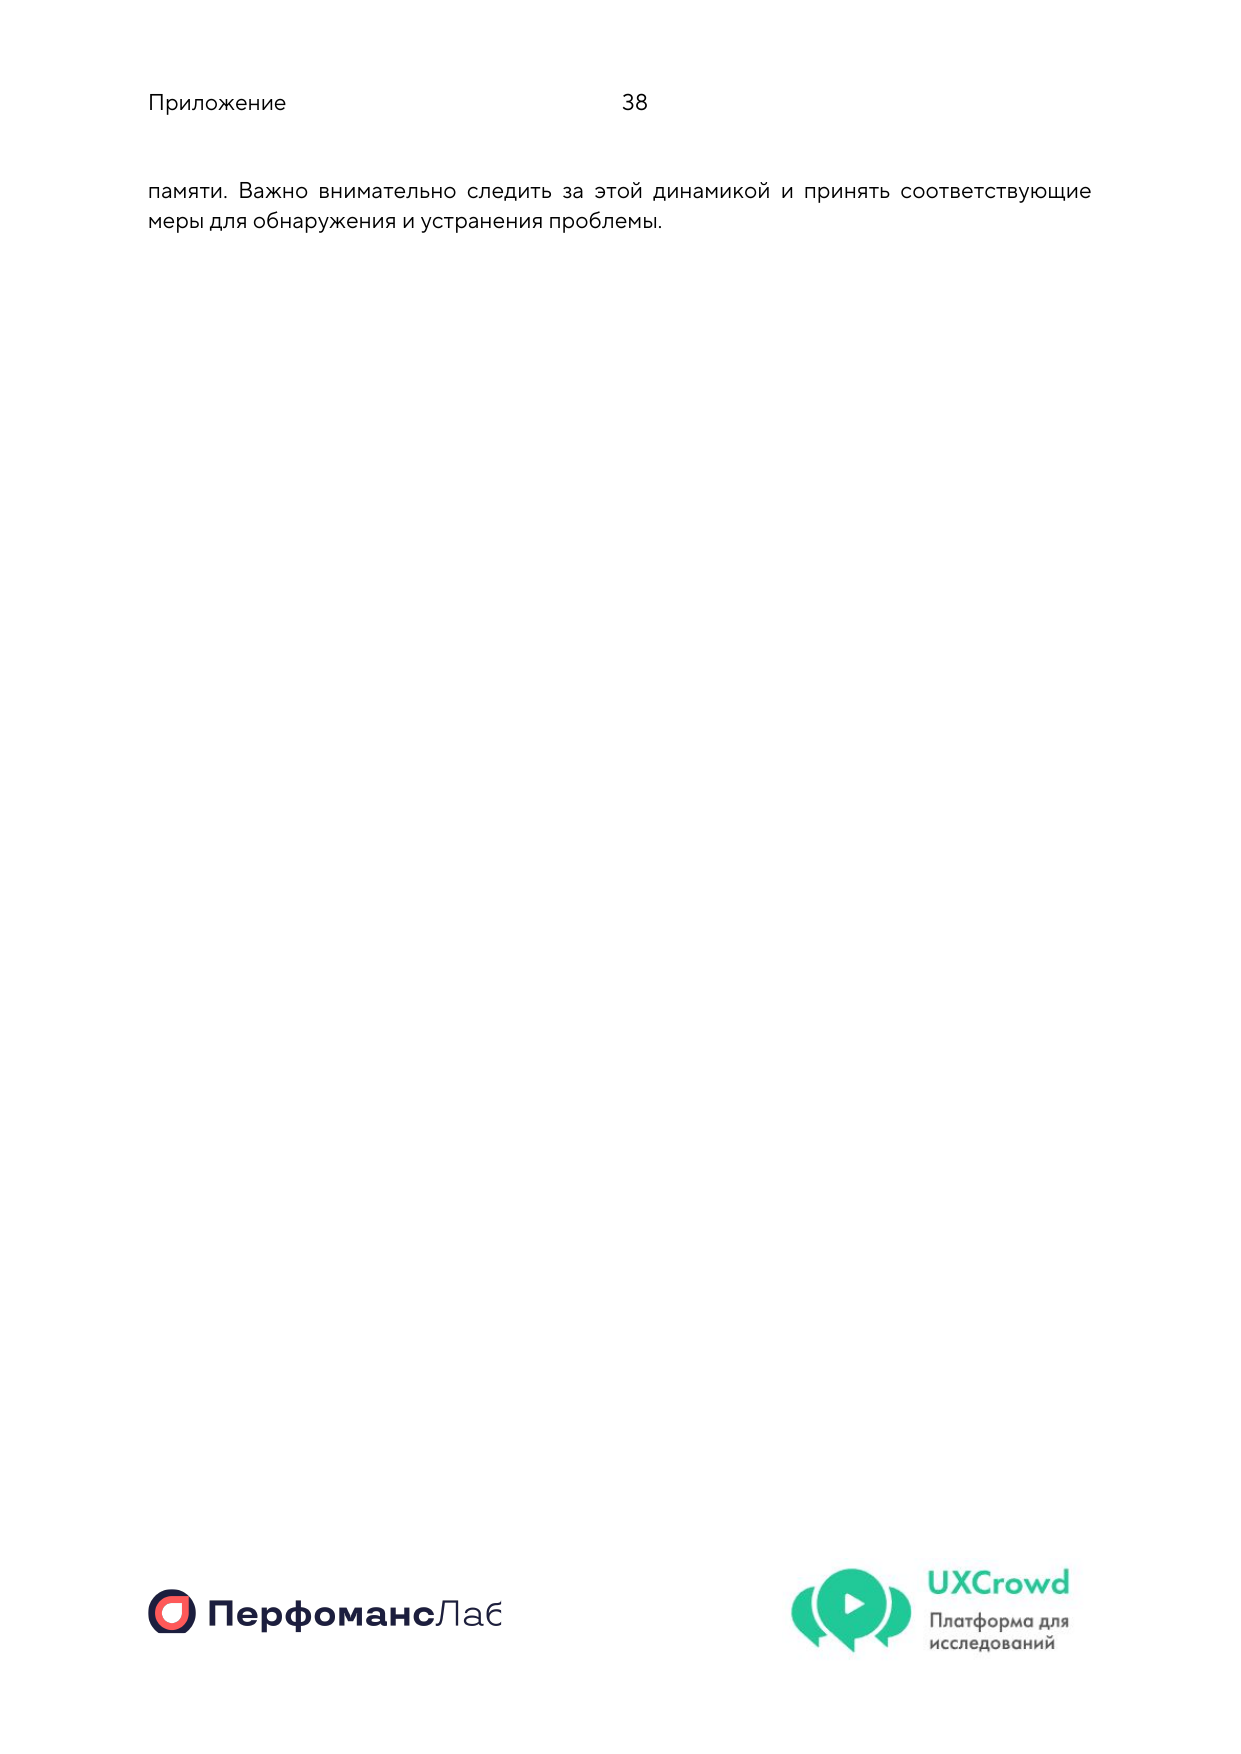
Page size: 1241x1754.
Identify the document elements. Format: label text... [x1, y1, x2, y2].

picture [781, 1558, 1093, 1666]
picture [148, 1589, 502, 1634]
